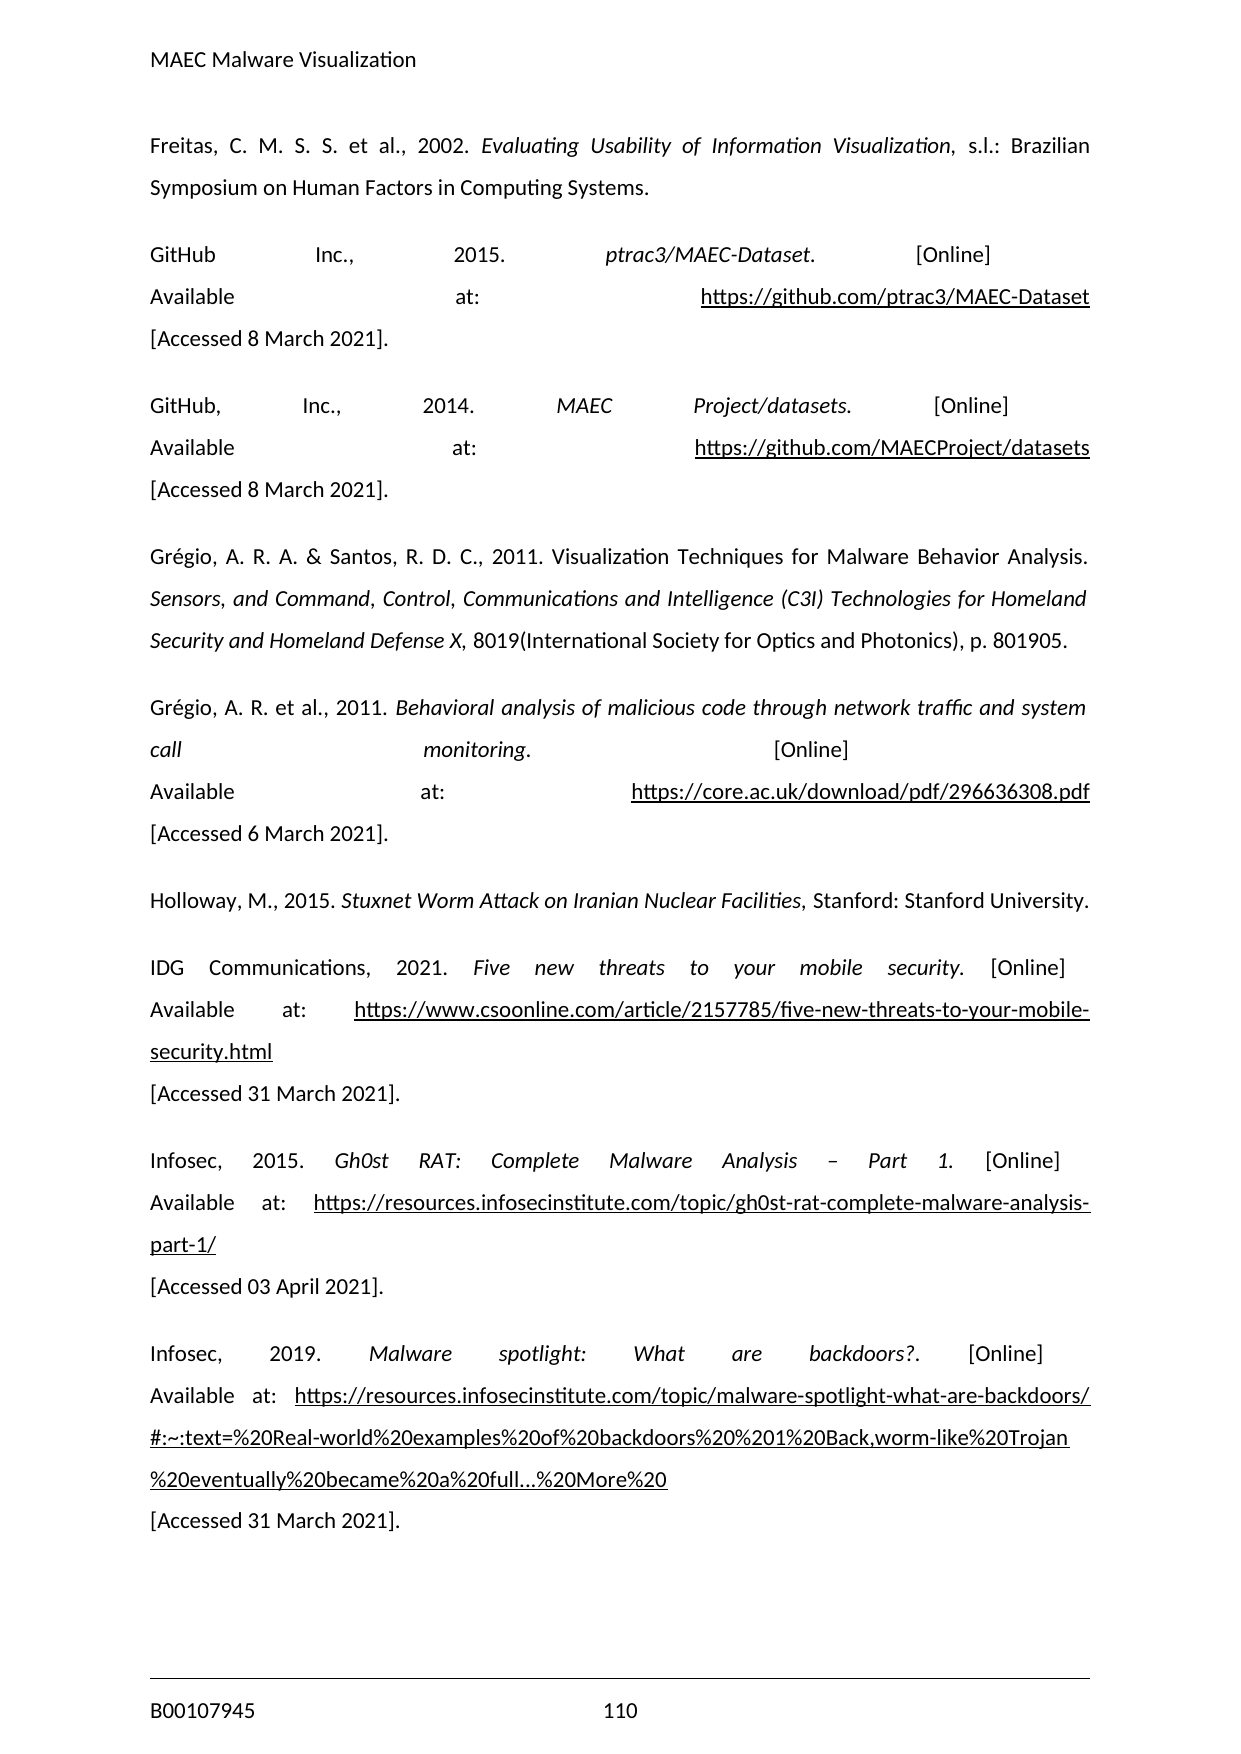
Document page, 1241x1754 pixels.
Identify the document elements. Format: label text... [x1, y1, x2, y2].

text Grégio, A. R. et al., 2011. Behavioral analysis of malicious code through network traffic and system call monitoring. [Online] Available at: https://core.ac.uk/download/pdf/296636308.pdf [Accessed 6 March 2021]. [150, 693, 1090, 847]
text Freitas, C. M. S. S. et al., 2002. Evaluating Usability of Information Visualization, s.l.: Brazilian Symposium on Human Factors in Computing Systems. [150, 131, 1090, 201]
text Holloway, M., 2015. Stuxnet Worm Attack on Iranian Nuclear Facilities, Stanford: Stanford University. [150, 886, 1090, 914]
text Infosec, 2015. Gh0st RAT: Complete Malware Analysis – Part 1. [Online] Available at: https://resources.infosecinstitute.com/topic/gh0st-rat-complete-malware-analysis-part-1/ [Accessed 03 April 2021]. [150, 1146, 1090, 1300]
text GitHub Inc., 2015. ptrac3/MAEC-Dataset. [Online] Available at: https://github.com/ptrac3/MAEC-Dataset [Accessed 8 March 2021]. [150, 240, 1090, 352]
text Infosec, 2019. Malware spotlight: What are backdoors?. [Online] Available at: https://resources.infosecinstitute.com/topic/malware-spotlight-what-are-backdoors/#:~:text=%20Real-world%20examples%20of%20backdoors%20%201%20Back,worm-like%20Trojan%20eventually%20became%20a%20full...%20More%20 [Accessed 31 March 2021]. [150, 1339, 1090, 1535]
text Grégio, A. R. A. & Santos, R. D. C., 2011. Visualization Techniques for Malware Behavior Analysis. Sensors, and Command, Control, Communications and Intelligence (C3I) Technologies for Homeland Security and Homeland Defense X, 8019(International Society for Optics and Photonics), p. 801905. [150, 542, 1090, 654]
text GitHub, Inc., 2014. MAEC Project/datasets. [Online] Available at: https://github.com/MAECProject/datasets [Accessed 8 March 2021]. [150, 391, 1090, 503]
text IDG Communications, 2021. Five new threats to your mobile security. [Online] Available at: https://www.csoonline.com/article/2157785/five-new-threats-to-your-mobile-security.html [Accessed 31 March 2021]. [150, 953, 1090, 1107]
